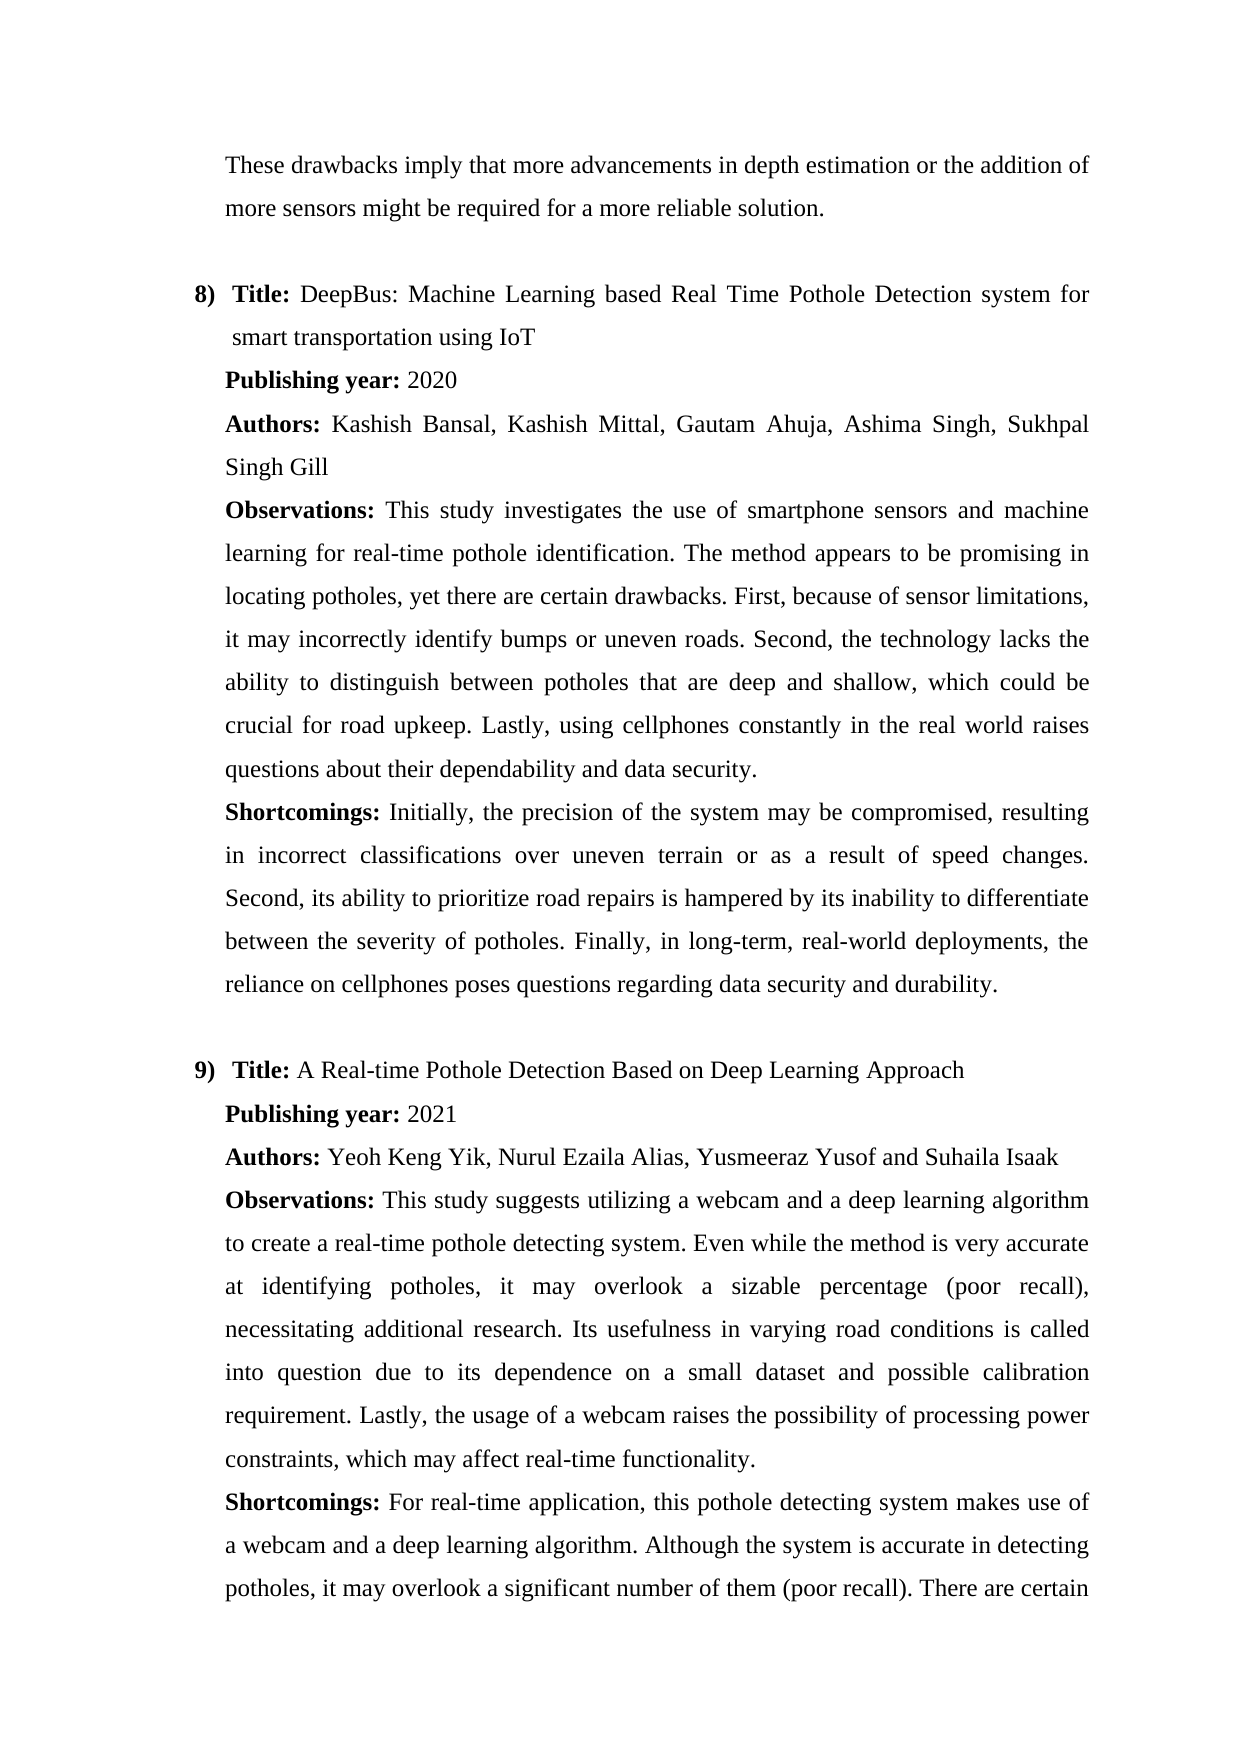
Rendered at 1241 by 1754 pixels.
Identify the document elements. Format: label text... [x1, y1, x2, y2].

list Title: DeepBus: Machine Learning based Real Time Pothole Detection system for smart transportation using IoT [194, 279, 1090, 351]
list Title: A Real-time Pothole Detection Based on Deep Learning Approach [194, 1056, 1090, 1084]
text Observations: This study suggests utilizing a webcam and a deep learning algorithm to create a real-time pothole detecting system. Even while the method is very accurate at identifying potholes, it may overlook a sizable percentage (poor recall), necessitating additional research. Its usefulness in varying road conditions is called into question due to its dependence on a small dataset and possible calibration requirement. Lastly, the usage of a webcam raises the possibility of processing power constraints, which may affect real-time functionality. [225, 1185, 1090, 1472]
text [225, 1487, 1090, 1602]
text Shortcomings: Initially, the precision of the system may be compromised, resulting in incorrect classifications over uneven terrain or as a result of speed changes. Second, its ability to prioritize road repairs is hampered by its inability to differentiate between the severity of potholes. Finally, in long-term, real-world deployments, the reliance on cellphones poses questions regarding data security and durability. [225, 797, 1090, 998]
text Authors: Yeoh Keng Yik, Nurul Ezaila Alias, Yusmeeraz Yusof and Suhaila Isaak [225, 1142, 1090, 1171]
text Authors: Kashish Bansal, Kashish Mittal, Gautam Ahuja, Ashima Singh, Sukhpal Singh Gill [225, 409, 1090, 481]
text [225, 150, 1090, 222]
text Observations: This study investigates the use of smartphone sensors and machine learning for real-time pothole identification. The method appears to be promising in locating potholes, yet there are certain drawbacks. First, because of sensor limitations, it may incorrectly identify bumps or uneven roads. Second, the technology lacks the ability to distinguish between potholes that are deep and shallow, which could be crucial for road upkeep. Lastly, using cellphones constantly in the real world raises questions about their dependability and data security. [225, 495, 1090, 782]
text Publishing year: 2020 [225, 366, 1090, 394]
text Publishing year: 2021 [225, 1099, 1090, 1127]
